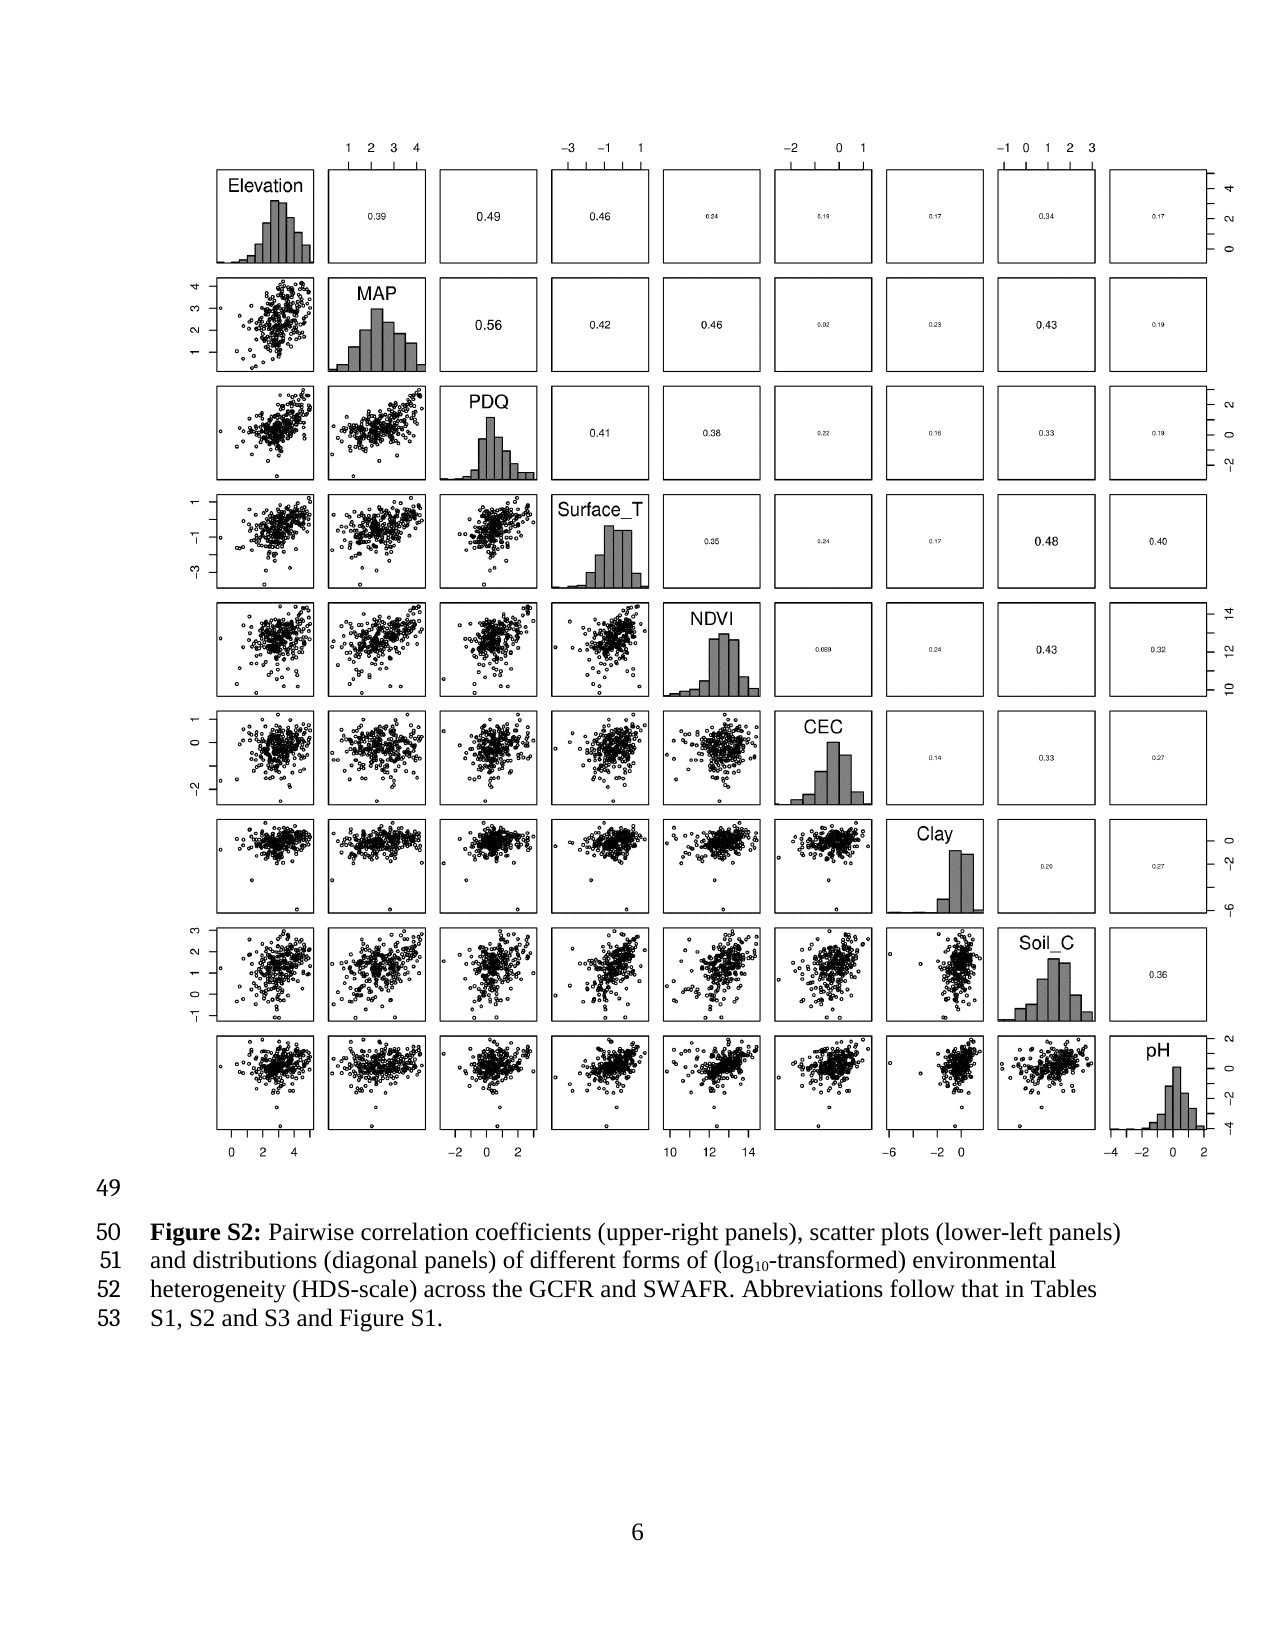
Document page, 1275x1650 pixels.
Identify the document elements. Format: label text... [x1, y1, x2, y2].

text Figure S2: Pairwise correlation coefficients (upper-right panels), scatter plots (lower-left panels) and distributions (diagonal panels) of different forms of (log10-transformed) environmental heterogeneity (HDS-scale) across the GCFR and SWAFR. Abbreviations follow that in Tables S1, S2 and S3 and Figure S1. [150, 1217, 1125, 1332]
picture [150, 73, 1273, 1196]
